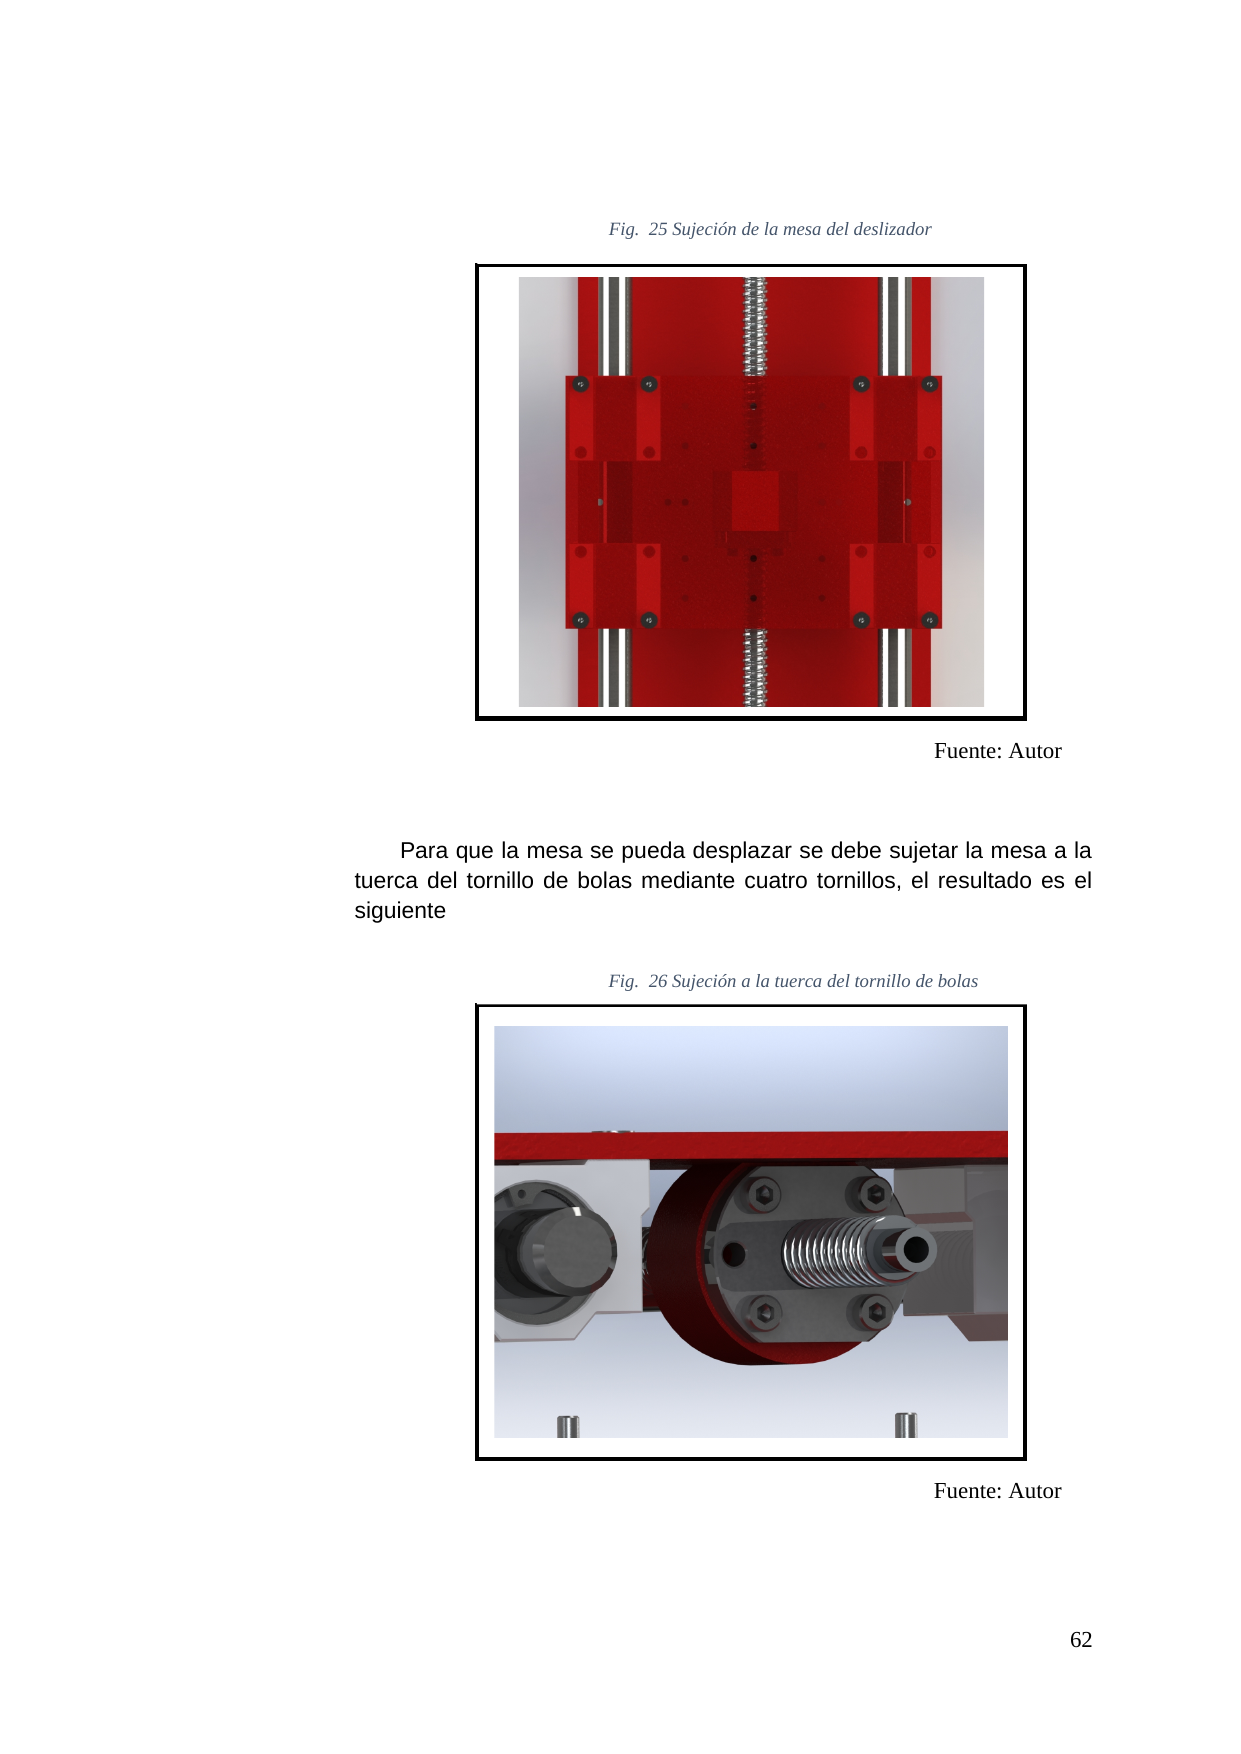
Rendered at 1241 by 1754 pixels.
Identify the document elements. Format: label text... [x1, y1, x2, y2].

text Para que la mesa se pueda desplazar se debe sujetar la mesa a la tuerca del tornillo de bolas mediante cuatro tornillos, el resultado es el siguiente [354, 837, 1092, 924]
picture [518, 277, 985, 707]
picture [494, 1026, 1008, 1438]
